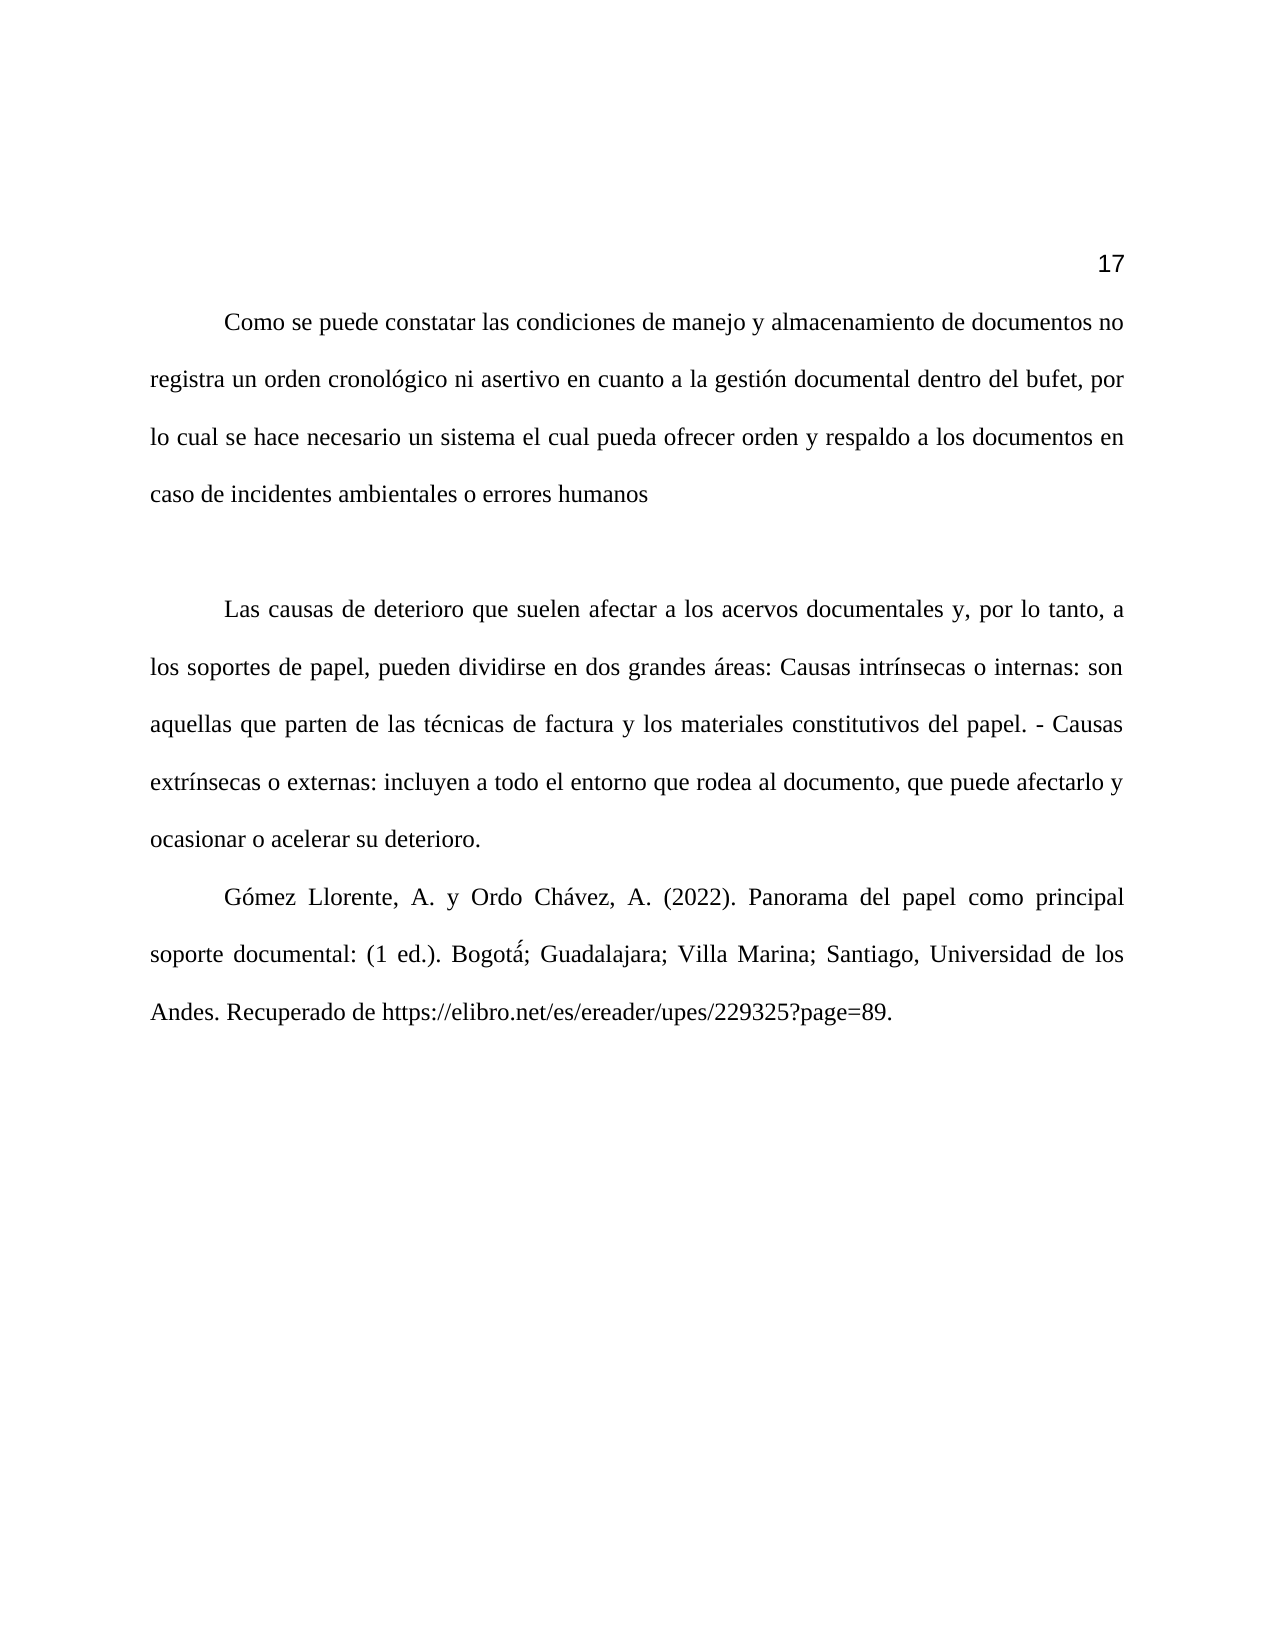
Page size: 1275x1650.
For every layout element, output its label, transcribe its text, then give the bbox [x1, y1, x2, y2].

text Gómez Llorente, A. y Ordo Chávez, A. (2022). Panorama del papel como principal soporte documental: (1 ed.). Bogotá́; Guadalajara; Villa Marina; Santiago, Universidad de los Andes. Recuperado de https://elibro.net/es/ereader/upes/229325?page=89. [150, 882, 1125, 1026]
text Las causas de deterioro que suelen afectar a los acervos documentales y, por lo tanto, a los soportes de papel, pueden dividirse en dos grandes áreas: Causas intrínsecas o internas: son aquellas que parten de las técnicas de factura y los materiales constitutivos del papel. - Causas extrínsecas o externas: incluyen a todo el entorno que rodea al documento, que puede afectarlo y ocasionar o acelerar su deterioro. [150, 594, 1125, 853]
text Como se puede constatar las condiciones de manejo y almacenamiento de documentos no registra un orden cronológico ni asertivo en cuanto a la gestión documental dentro del bufet, por lo cual se hace necesario un sistema el cual pueda ofrecer orden y respaldo a los documentos en caso de incidentes ambientales o errores humanos [150, 307, 1125, 508]
